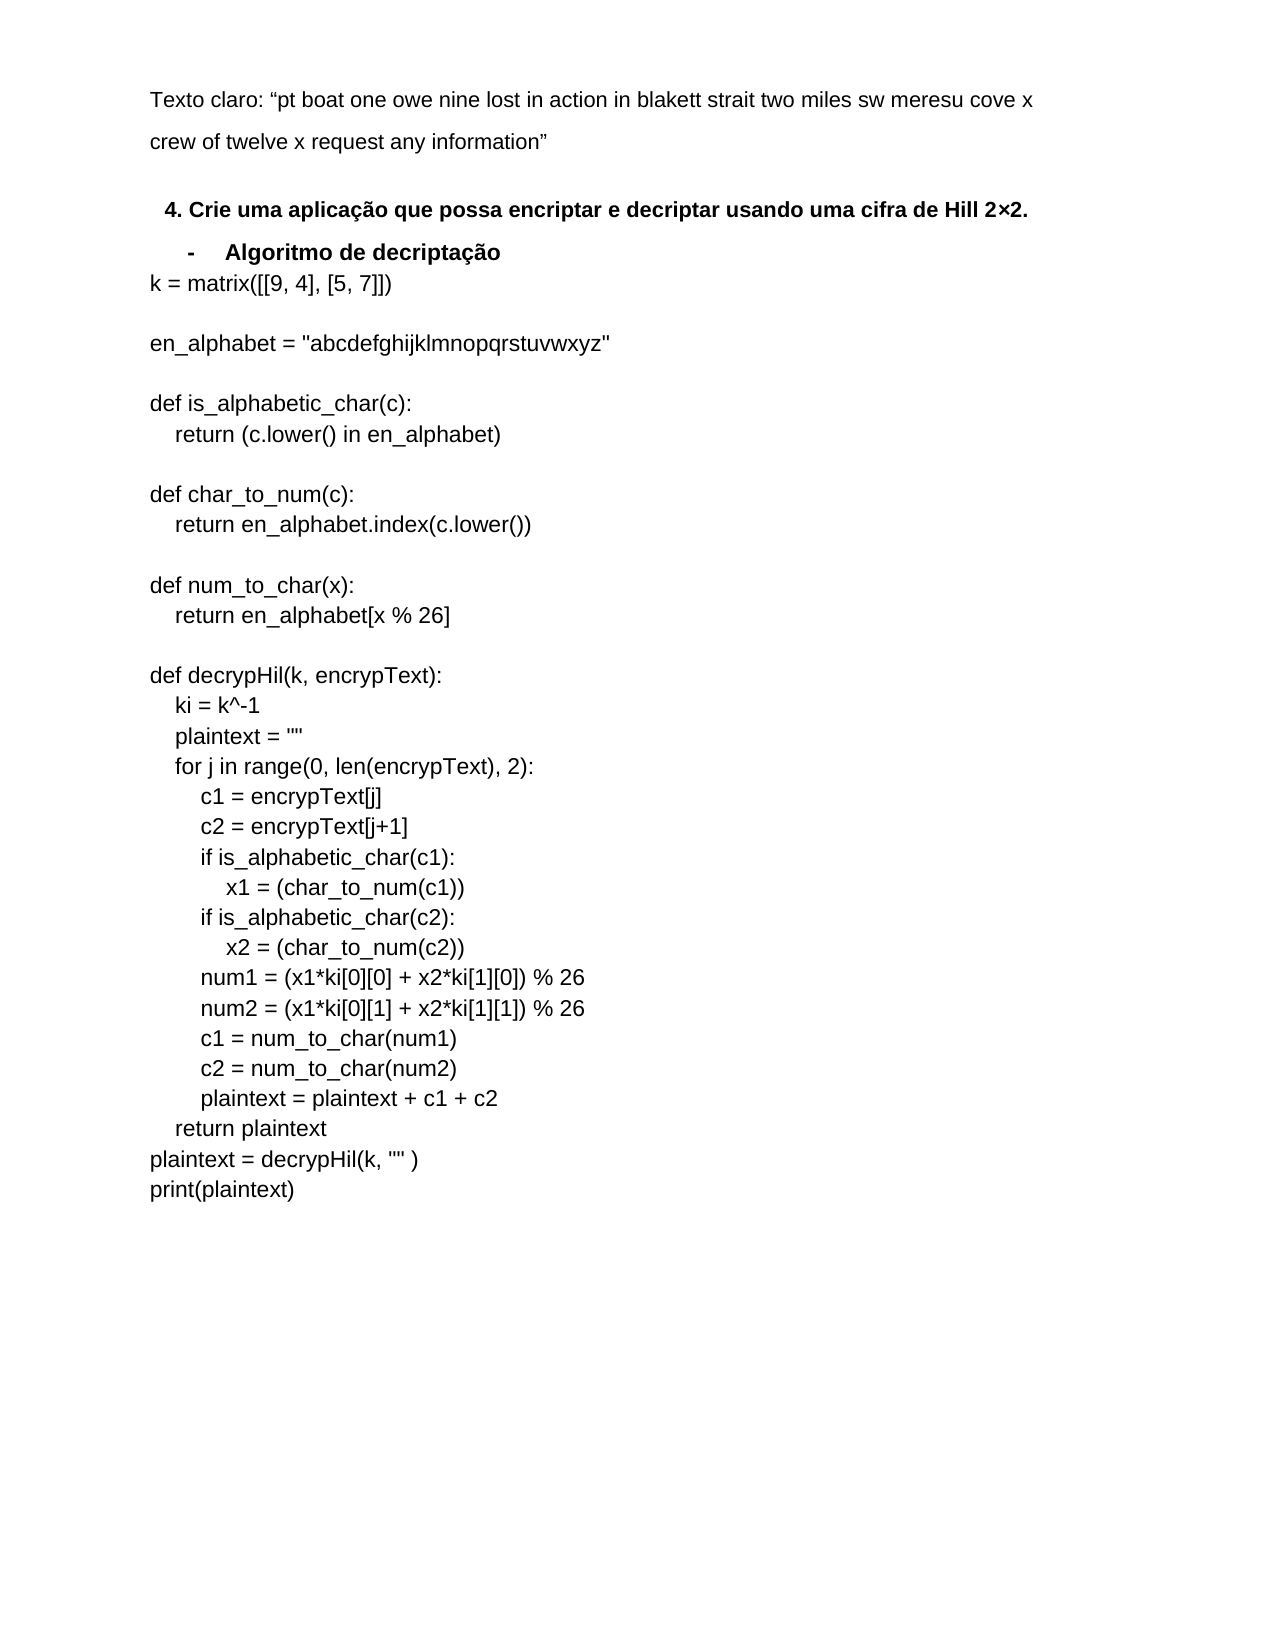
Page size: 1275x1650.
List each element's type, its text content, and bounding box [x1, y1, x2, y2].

text 4. Crie uma aplicação que possa encriptar e decriptar usando uma cifra de Hill 2×2. [164, 197, 1063, 222]
text print(plaintext) [149, 1176, 1152, 1202]
text plaintext = plaintext + c1 + c2 [149, 1085, 1152, 1112]
text ki = k^-1 [149, 692, 1152, 719]
text num2 = (x1*ki[0][1] + x2*ki[1][1]) % 26 [149, 994, 1152, 1021]
text c1 = num_to_char(num1) [149, 1025, 1152, 1051]
text return plaintext [149, 1115, 1152, 1142]
text def decrypHil(k, encrypText): [149, 662, 1152, 689]
text c2 = num_to_char(num2) [149, 1055, 1152, 1081]
text plaintext = decrypHil(k, "" ) [149, 1146, 1152, 1172]
list Algoritmo de decriptação [187, 239, 1152, 266]
text if is_alphabetic_char(c2): [149, 904, 1152, 930]
text x2 = (char_to_num(c2)) [149, 934, 1152, 961]
text Texto claro: “pt boat one owe nine lost in action in blakett strait two miles sw meresu cove x crew of twelve x request any information” [149, 87, 1063, 154]
text c2 = encrypText[j+1] [149, 813, 1152, 840]
text en_alphabet = "abcdefghijklmnopqrstuvwxyz" [149, 330, 1152, 356]
text def is_alphabetic_char(c): [149, 390, 1152, 417]
text num1 = (x1*ki[0][0] + x2*ki[1][0]) % 26 [149, 964, 1152, 991]
text return (c.lower() in en_alphabet) [149, 421, 1152, 447]
text def num_to_char(x): [149, 572, 1152, 598]
text k = matrix([[9, 4], [5, 7]]) [149, 269, 1152, 296]
text for j in range(0, len(encrypText), 2): [149, 753, 1152, 779]
text def char_to_num(c): [149, 481, 1152, 507]
text if is_alphabetic_char(c1): [149, 843, 1152, 870]
text plaintext = "" [149, 723, 1152, 749]
text c1 = encrypText[j] [149, 783, 1152, 809]
text return en_alphabet.index(c.lower()) [149, 511, 1152, 538]
text x1 = (char_to_num(c1)) [149, 874, 1152, 900]
text return en_alphabet[x % 26] [149, 602, 1152, 628]
